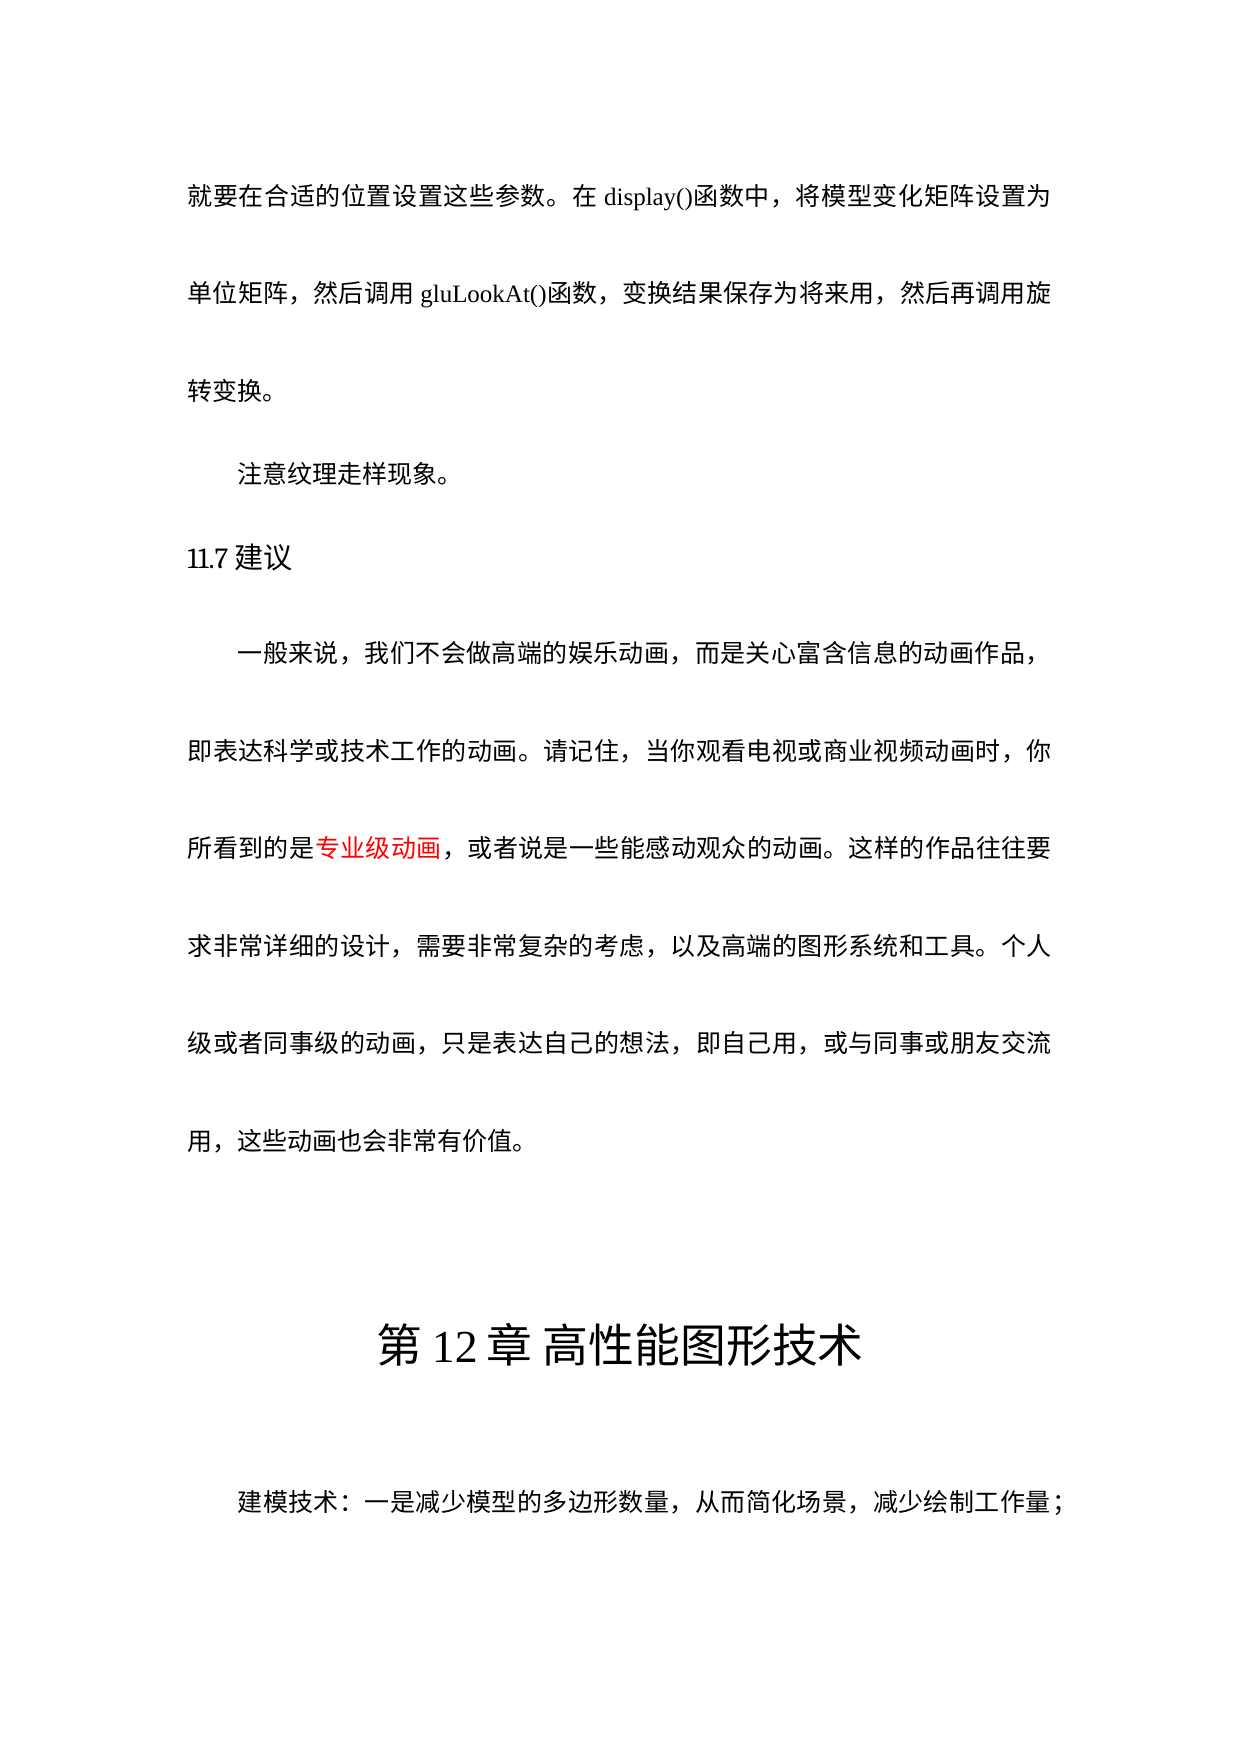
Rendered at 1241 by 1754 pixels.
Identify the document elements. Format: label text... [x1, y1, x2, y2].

text 一般来说，我们不会做高端的娱乐动画，而是关心富含信息的动画作品，即表达科学或技术工作的动画。请记住，当你观看电视或商业视频动画时，你所看到的是专业级动画，或者说是一些能感动观众的动画。这样的作品往往要求非常详细的设计，需要非常复杂的考虑，以及高端的图形系统和工具。个人级或者同事级的动画，只是表达自己的想法，即自己用，或与同事或朋友交流用，这些动画也会非常有价值。 [187, 619, 1053, 1172]
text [187, 162, 1053, 422]
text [187, 1468, 1053, 1533]
text 注意纹理走样现象。 [187, 440, 1053, 505]
subtitle 11.7建议 [187, 523, 1053, 588]
subtitle 第12章 高性能图形技术 [187, 1294, 1053, 1391]
